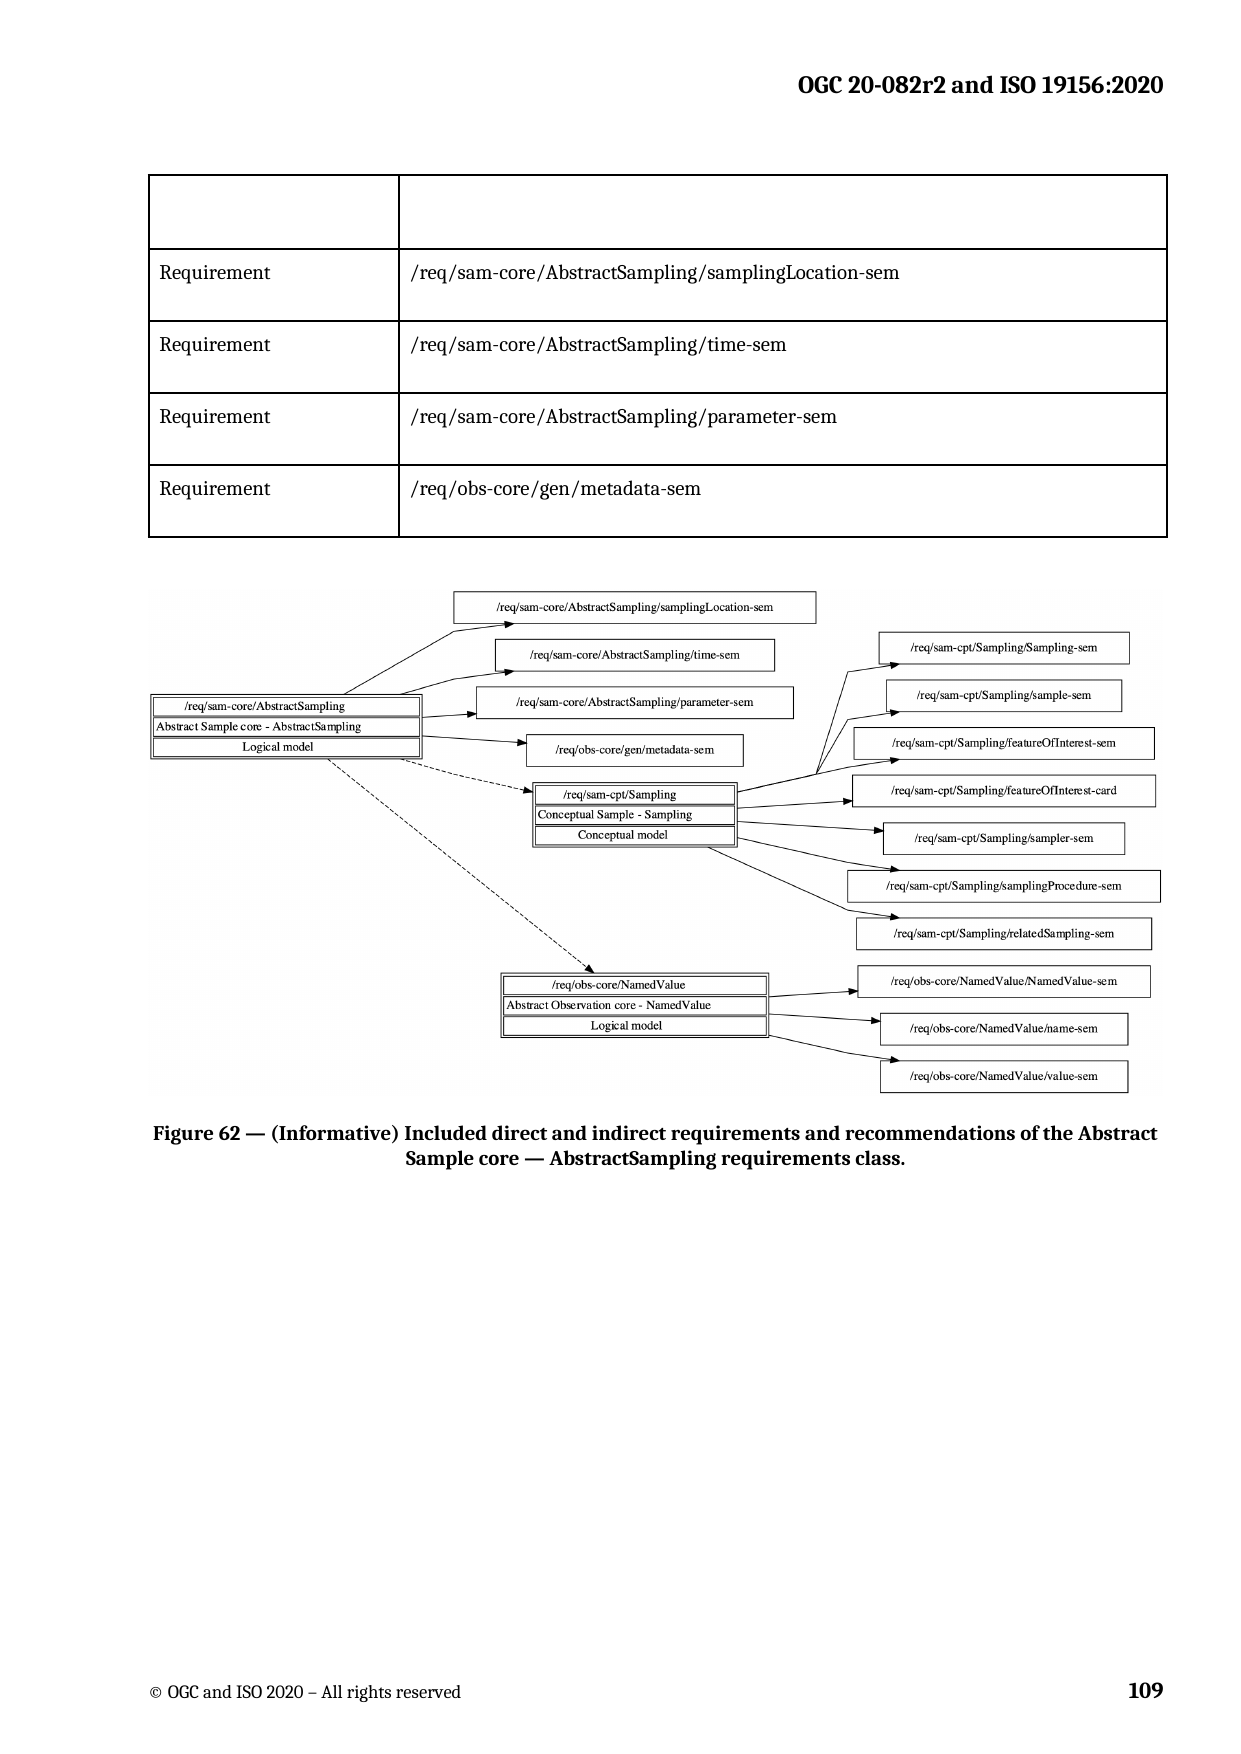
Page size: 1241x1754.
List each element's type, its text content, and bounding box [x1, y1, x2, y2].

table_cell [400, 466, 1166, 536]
picture [147, 589, 1164, 1096]
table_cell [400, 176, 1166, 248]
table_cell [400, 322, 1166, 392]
text Figure 62 — (Informative) Included direct and indirect requirements and recommendations of the Abstract Sample core — AbstractSampling requirements class. [148, 1121, 1163, 1171]
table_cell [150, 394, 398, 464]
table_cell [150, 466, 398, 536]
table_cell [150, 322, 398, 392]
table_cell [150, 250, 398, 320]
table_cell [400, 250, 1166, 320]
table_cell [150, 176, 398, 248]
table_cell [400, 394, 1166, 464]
